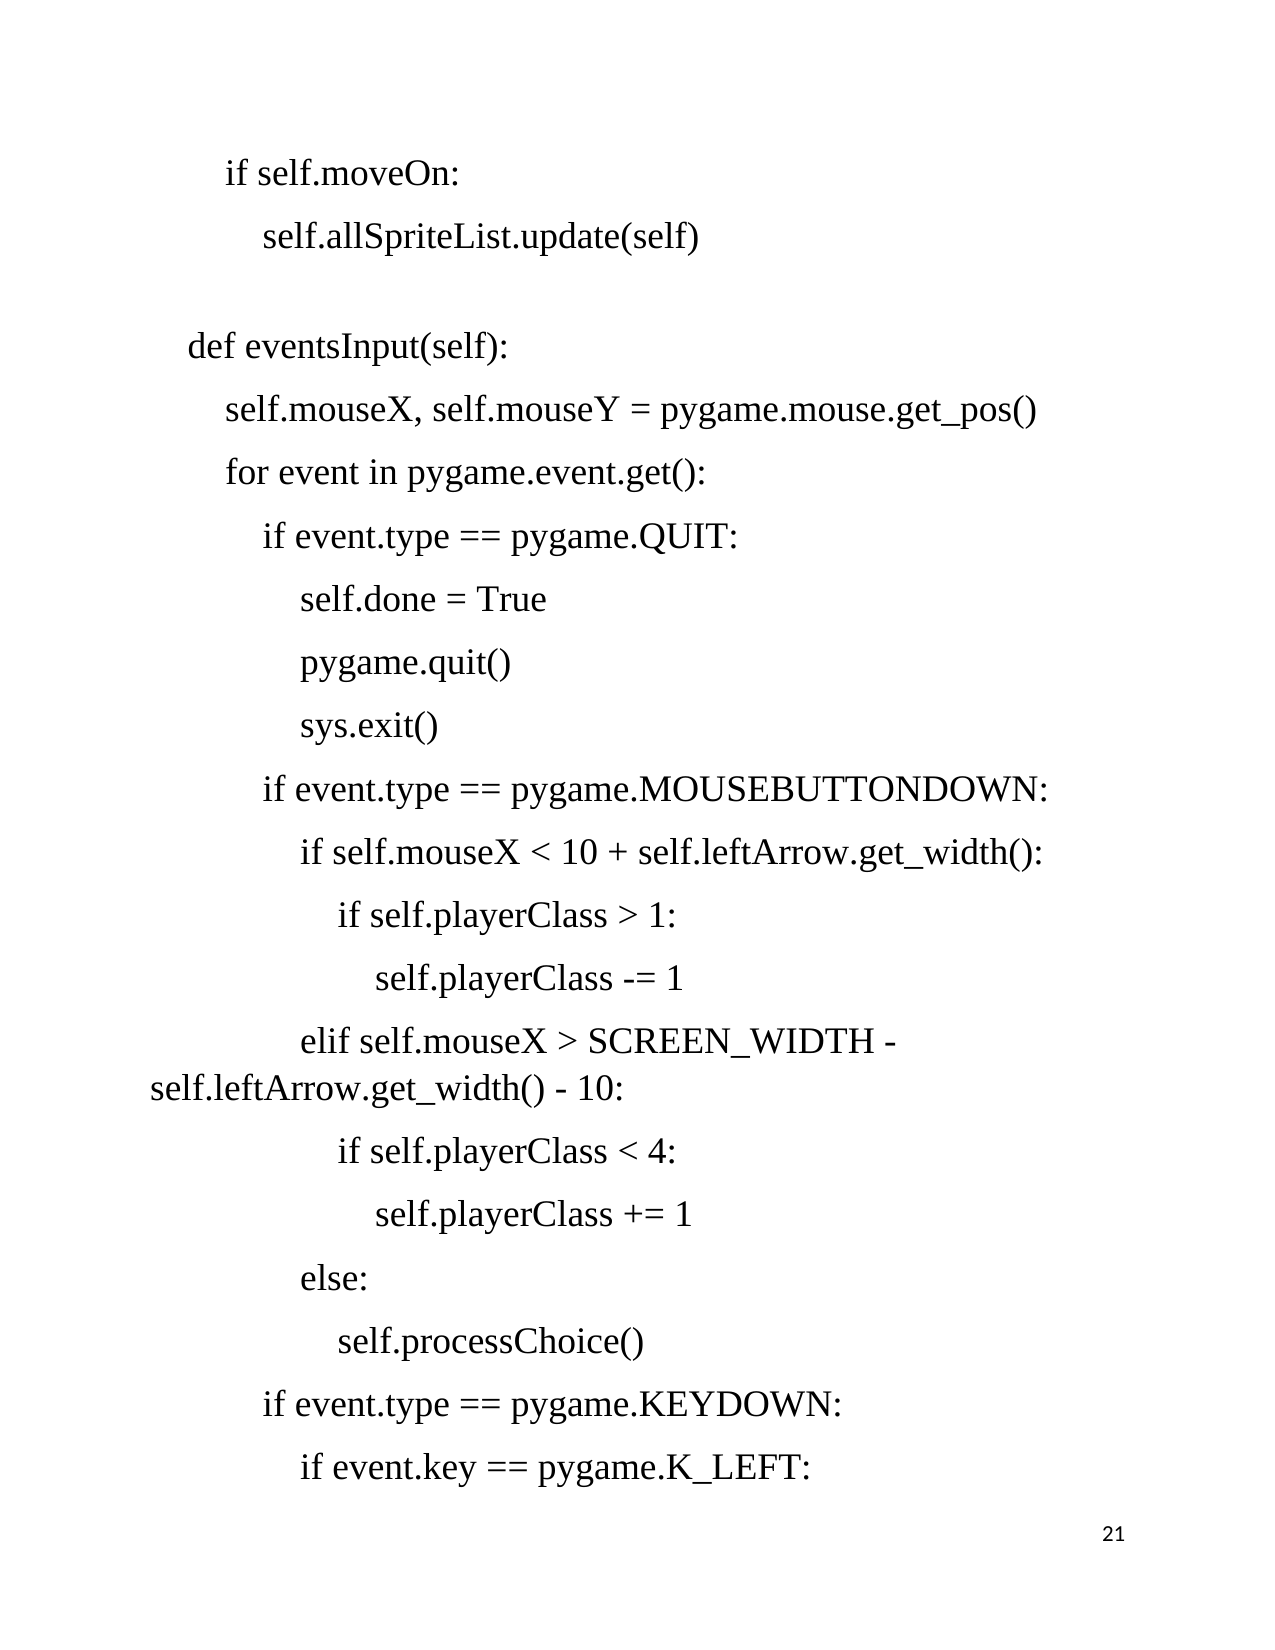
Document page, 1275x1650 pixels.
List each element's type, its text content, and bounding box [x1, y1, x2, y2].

text sys.exit() [150, 703, 1125, 746]
text if event.type == pygame.KEYDOWN: [150, 1382, 1125, 1425]
text self.mouseX, self.mouseY = pygame.mouse.get_pos() [150, 387, 1125, 430]
text elif self.mouseX > SCREEN_WIDTH -self.leftArrow.get_width() - 10: [150, 1019, 1125, 1108]
text if self.playerClass > 1: [150, 892, 1125, 936]
text if self.moveOn: [150, 150, 1125, 193]
text if event.type == pygame.MOUSEBUTTONDOWN: [150, 766, 1125, 809]
text if event.key == pygame.K_LEFT: [150, 1445, 1125, 1488]
text if event.type == pygame.QUIT: [150, 513, 1125, 556]
text pygame.quit() [150, 639, 1125, 683]
text if self.mouseX < 10 + self.leftArrow.get_width(): [150, 829, 1125, 872]
text self.playerClass += 1 [150, 1192, 1125, 1235]
text else: [150, 1255, 1125, 1298]
text if self.playerClass < 4: [150, 1129, 1125, 1172]
text self.playerClass -= 1 [150, 956, 1125, 999]
text self.done = True [150, 576, 1125, 619]
text self.processChoice() [150, 1318, 1125, 1361]
text self.allSpriteList.update(self) [150, 213, 1125, 256]
text for event in pygame.event.get(): [150, 450, 1125, 493]
text def eventsInput(self): [150, 323, 1125, 366]
